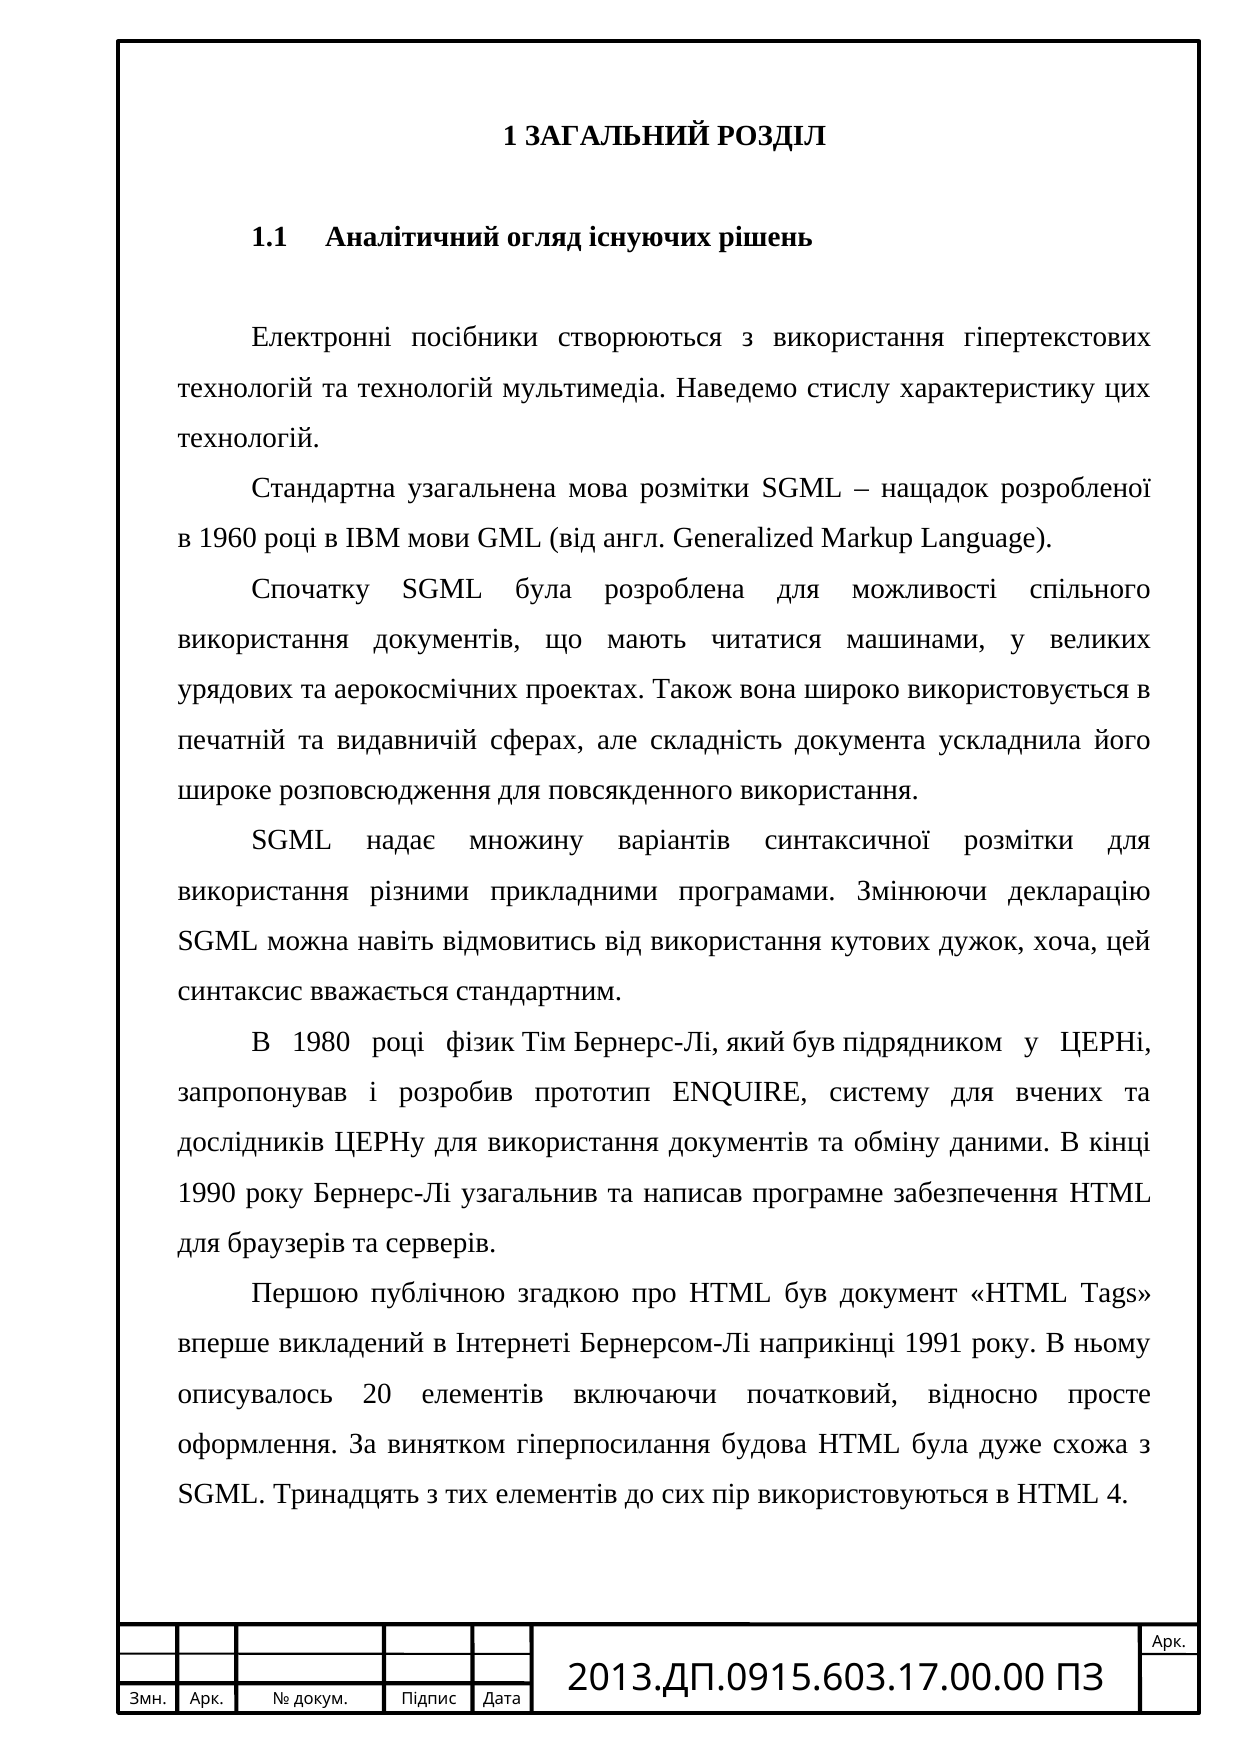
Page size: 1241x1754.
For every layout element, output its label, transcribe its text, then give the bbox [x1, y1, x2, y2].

text Стандартна узагальнена мова розмітки SGML – нащадок розробленої в 1960 році в IBM мови GML (від англ. Generalized Markup Language). [177, 470, 1152, 554]
text Спочатку SGML була розроблена для можливості спільного використання документів, що мають читатися машинами, у великих урядових та аерокосмічних проектах. Також вона широко використовується в печатній та видавничій сферах, але складність документа ускладнила його широке розповсюдження для повсякденного використання. [177, 571, 1152, 806]
text Електронні посібники створюються з використання гіпертекстових технологій та технологій мультимедіа. Наведемо стислу характеристику цих технологій. [177, 319, 1152, 453]
text Першою публічною згадкою про HTML був документ «HTML Tags» вперше викладений в Інтернеті Бернерсом-Лі наприкінці 1991 року. В ньому описувалось 20 елементів включаючи початковий, відносно просте оформлення. За винятком гіперпосилання будова HTML була дуже схожа з SGML. Тринадцять з тих елементів до сих пір використовуються в HTML 4. [177, 1275, 1152, 1510]
list Аналітичний огляд існуючих рішень [177, 219, 1152, 252]
text В 1980 році фізик Тім Бернерс-Лі, який був підрядником у ЦЕРНі, запропонував і розробив прототип ENQUIRE, систему для вчених та дослідників ЦЕРНу для використання документів та обміну даними. В кінці 1990 року Бернерс-Лі узагальнив та написав програмне забезпечення HTML для браузерів та серверів. [177, 1024, 1152, 1258]
text 1 ЗАГАЛЬНИЙ РОЗДІЛ [177, 118, 1152, 152]
text SGML надає множину варіантів синтаксичної розмітки для використання різними прикладними програмами. Змінюючи декларацію SGML можна навіть відмовитись від використання кутових дужок, хоча, цей синтаксис вважається стандартним. [177, 822, 1152, 1007]
